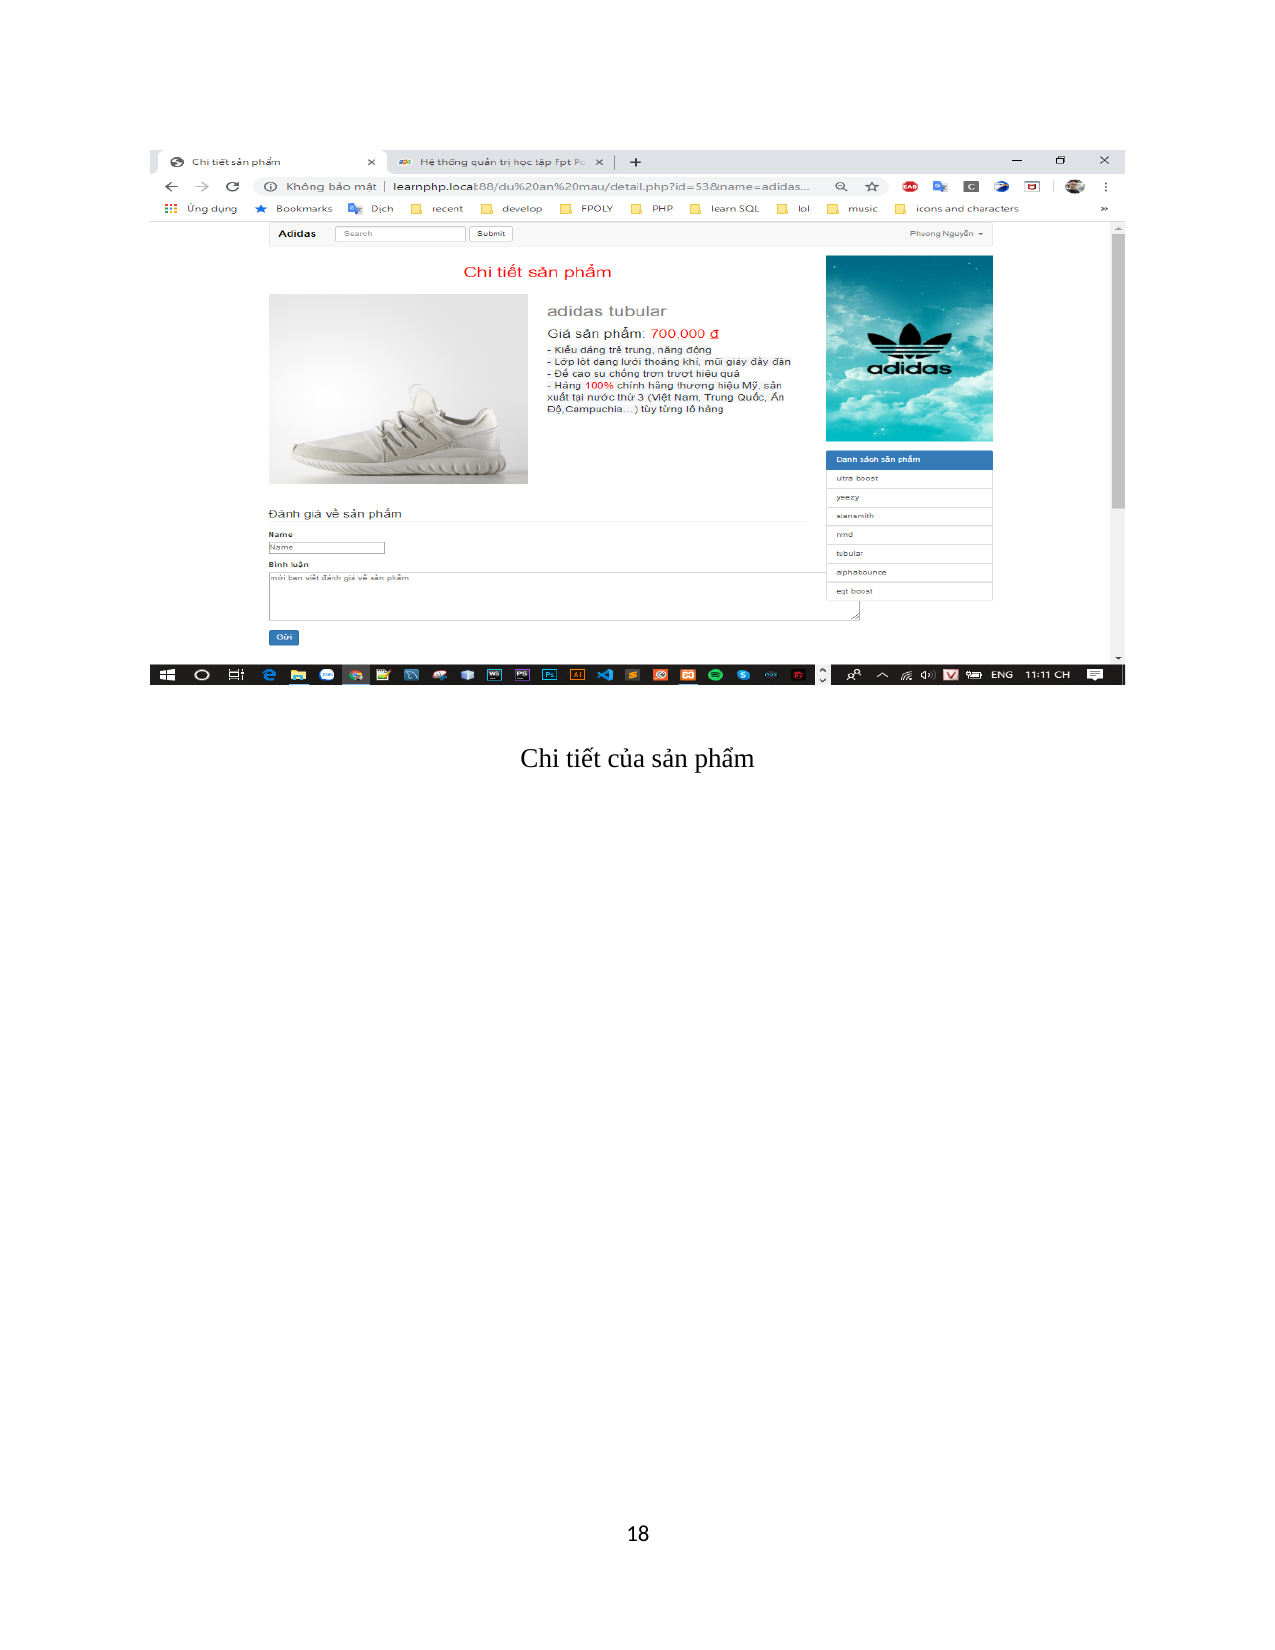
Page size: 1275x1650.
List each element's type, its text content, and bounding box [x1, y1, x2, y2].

picture [150, 150, 1125, 685]
text Chi tiết của sản phẩm [150, 742, 1125, 773]
